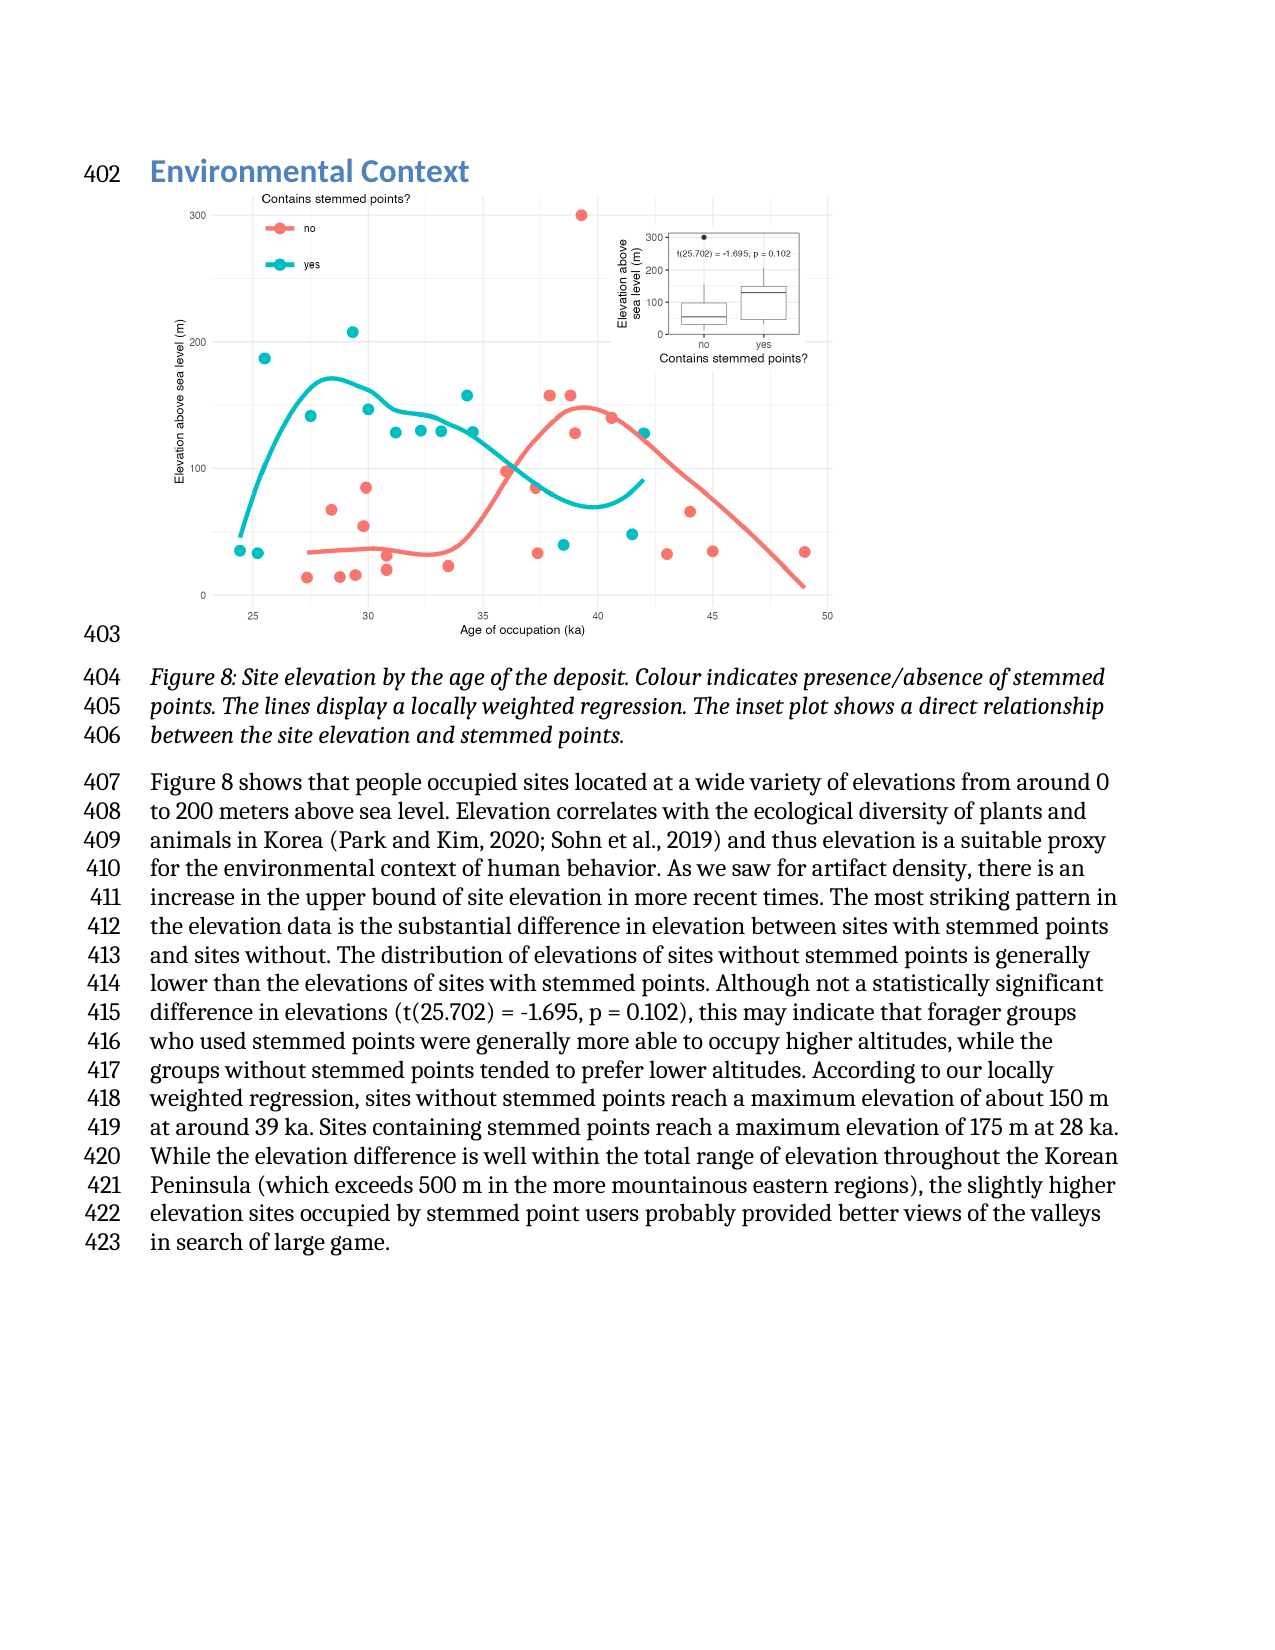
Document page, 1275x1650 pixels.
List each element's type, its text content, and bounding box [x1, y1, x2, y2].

text Figure 8 shows that people occupied sites located at a wide variety of elevations from around 0 to 200 meters above sea level. Elevation correlates with the ecological diversity of plants and animals in Korea (Park and Kim, 2020; Sohn et al., 2019) and thus elevation is a suitable proxy for the environmental context of human behavior. As we saw for artifact density, there is an increase in the upper bound of site elevation in more recent times. The most striking pattern in the elevation data is the substantial difference in elevation between sites with stemmed points and sites without. The distribution of elevations of sites without stemmed points is generally lower than the elevations of sites with stemmed points. Although not a statistically significant difference in elevations (t(25.702) = -1.695, p = 0.102), this may indicate that forager groups who used stemmed points were generally more able to occupy higher altitudes, while the groups without stemmed points tended to prefer lower altitudes. According to our locally weighted regression, sites without stemmed points reach a maximum elevation of about 150 m at around 39 ka. Sites containing stemmed points reach a maximum elevation of 175 m at 28 ka. While the elevation difference is well within the total range of elevation throughout the Korean Peninsula (which exceeds 500 m in the more mountainous eastern regions), the slightly higher elevation sites occupied by stemmed point users probably provided better views of the valleys in search of large game. [150, 768, 1125, 1257]
text Figure 8: Site elevation by the age of the deposit. Colour indicates presence/absence of stemmed points. The lines display a locally weighted regression. The inset plot shows a direct relationship between the site elevation and stemmed points. [150, 663, 1125, 749]
picture [168, 190, 839, 643]
subtitle Environmental Context [150, 150, 1125, 191]
